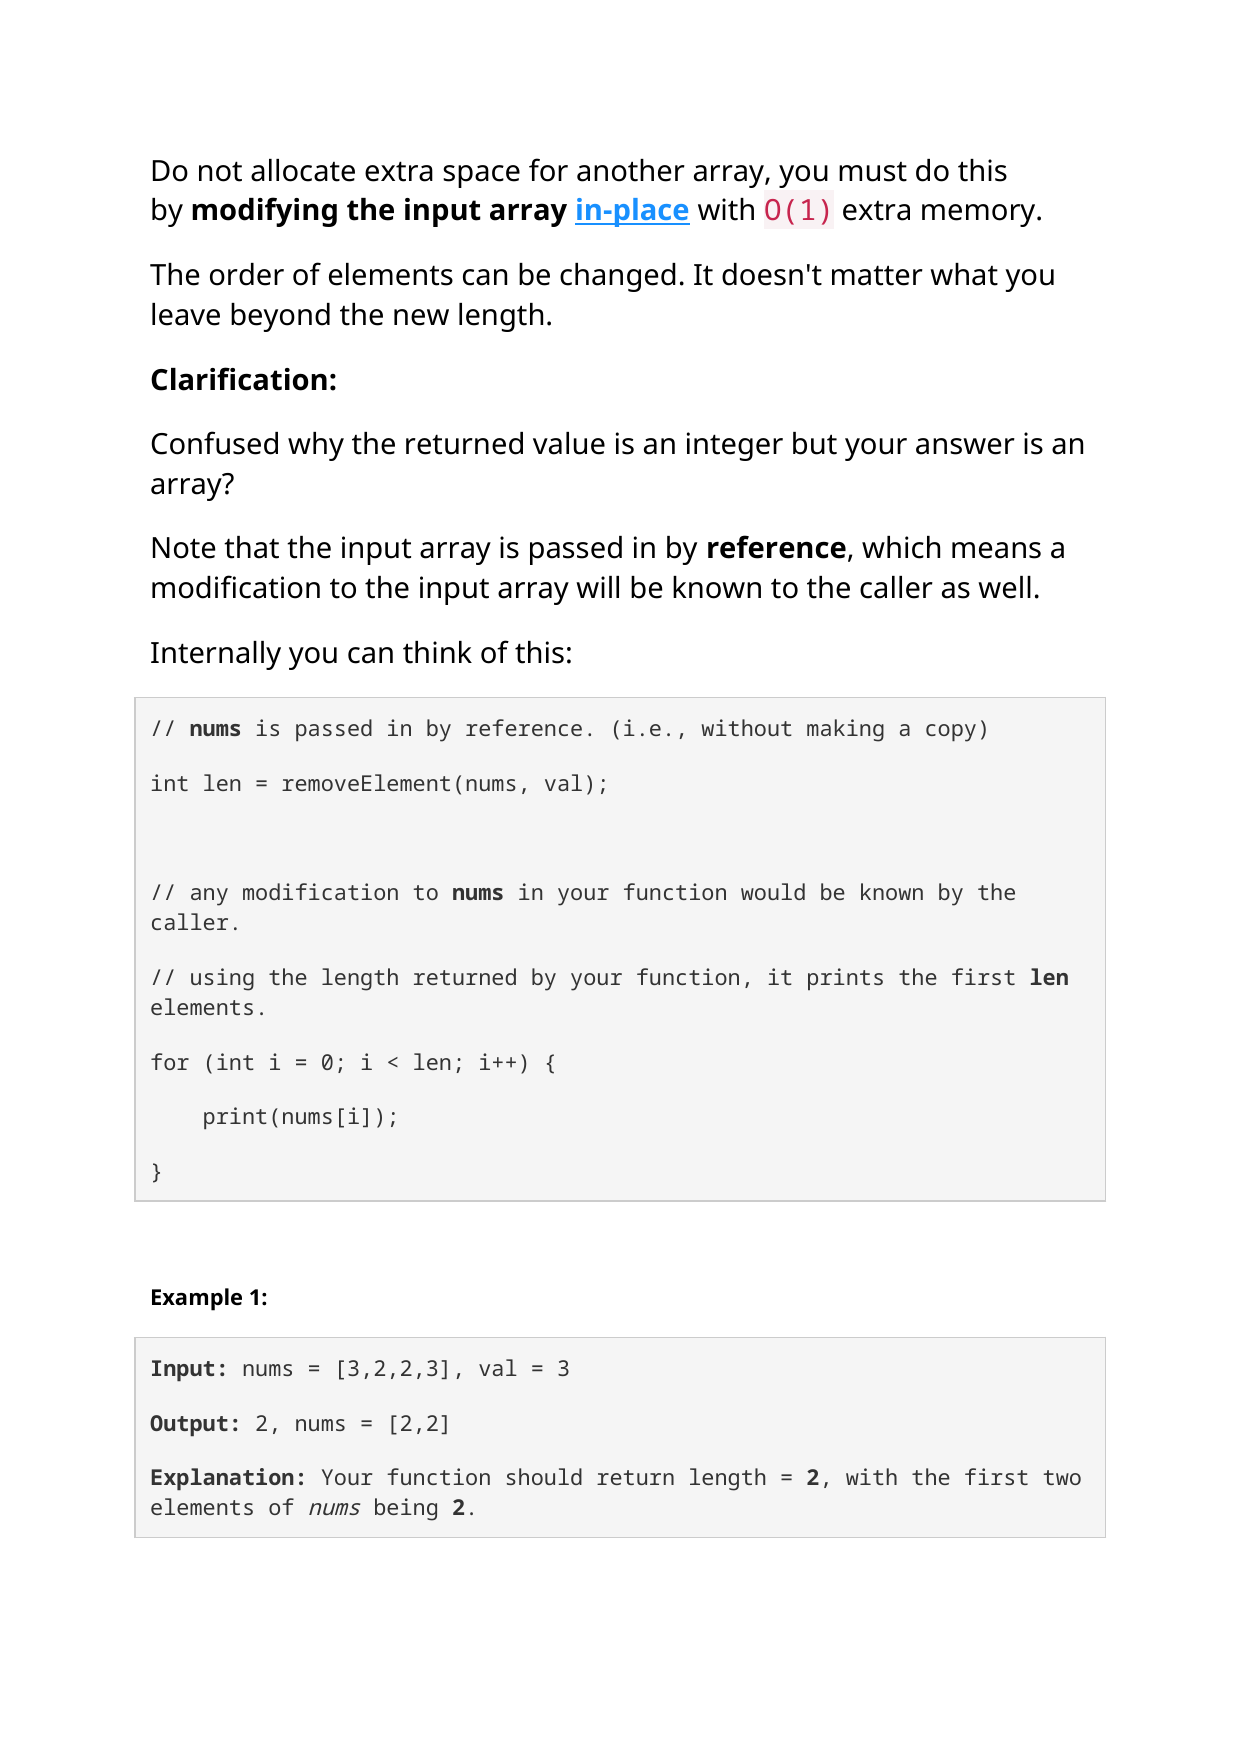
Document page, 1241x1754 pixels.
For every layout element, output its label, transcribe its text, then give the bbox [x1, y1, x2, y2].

text Confused why the returned value is an integer but your answer is an array? [150, 423, 1090, 503]
text } [136, 1140, 1105, 1200]
text Do not allocate extra space for another array, you must do this by modifying the input array in-place with O(1) extra memory. [150, 150, 1090, 229]
text // any modification to nums in your function would be known by the caller. [136, 861, 1105, 937]
text Internally you can think of this: [150, 632, 1090, 672]
text Input: nums = [3,2,2,3], val = 3 [136, 1338, 1105, 1383]
text Output: 2, nums = [2,2] [136, 1391, 1105, 1437]
text for (int i = 0; i < len; i++) { [136, 1030, 1105, 1076]
text Example 1: [150, 1282, 1090, 1312]
text Clarification: [150, 359, 1090, 398]
text // nums is passed in by reference. (i.e., without making a copy) [136, 698, 1105, 743]
text Explanation: Your function should return length = 2, with the first two elements of nums being 2. [136, 1446, 1105, 1537]
text // using the length returned by your function, it prints the first len elements. [136, 946, 1105, 1022]
text int len = removeElement(nums, val); [136, 752, 1105, 798]
text Note that the input array is passed in by reference, which means a modification to the input array will be known to the caller as well. [150, 528, 1090, 607]
text print(nums[i]); [136, 1085, 1105, 1131]
text The order of elements can be changed. It doesn't matter what you leave beyond the new length. [150, 254, 1090, 334]
